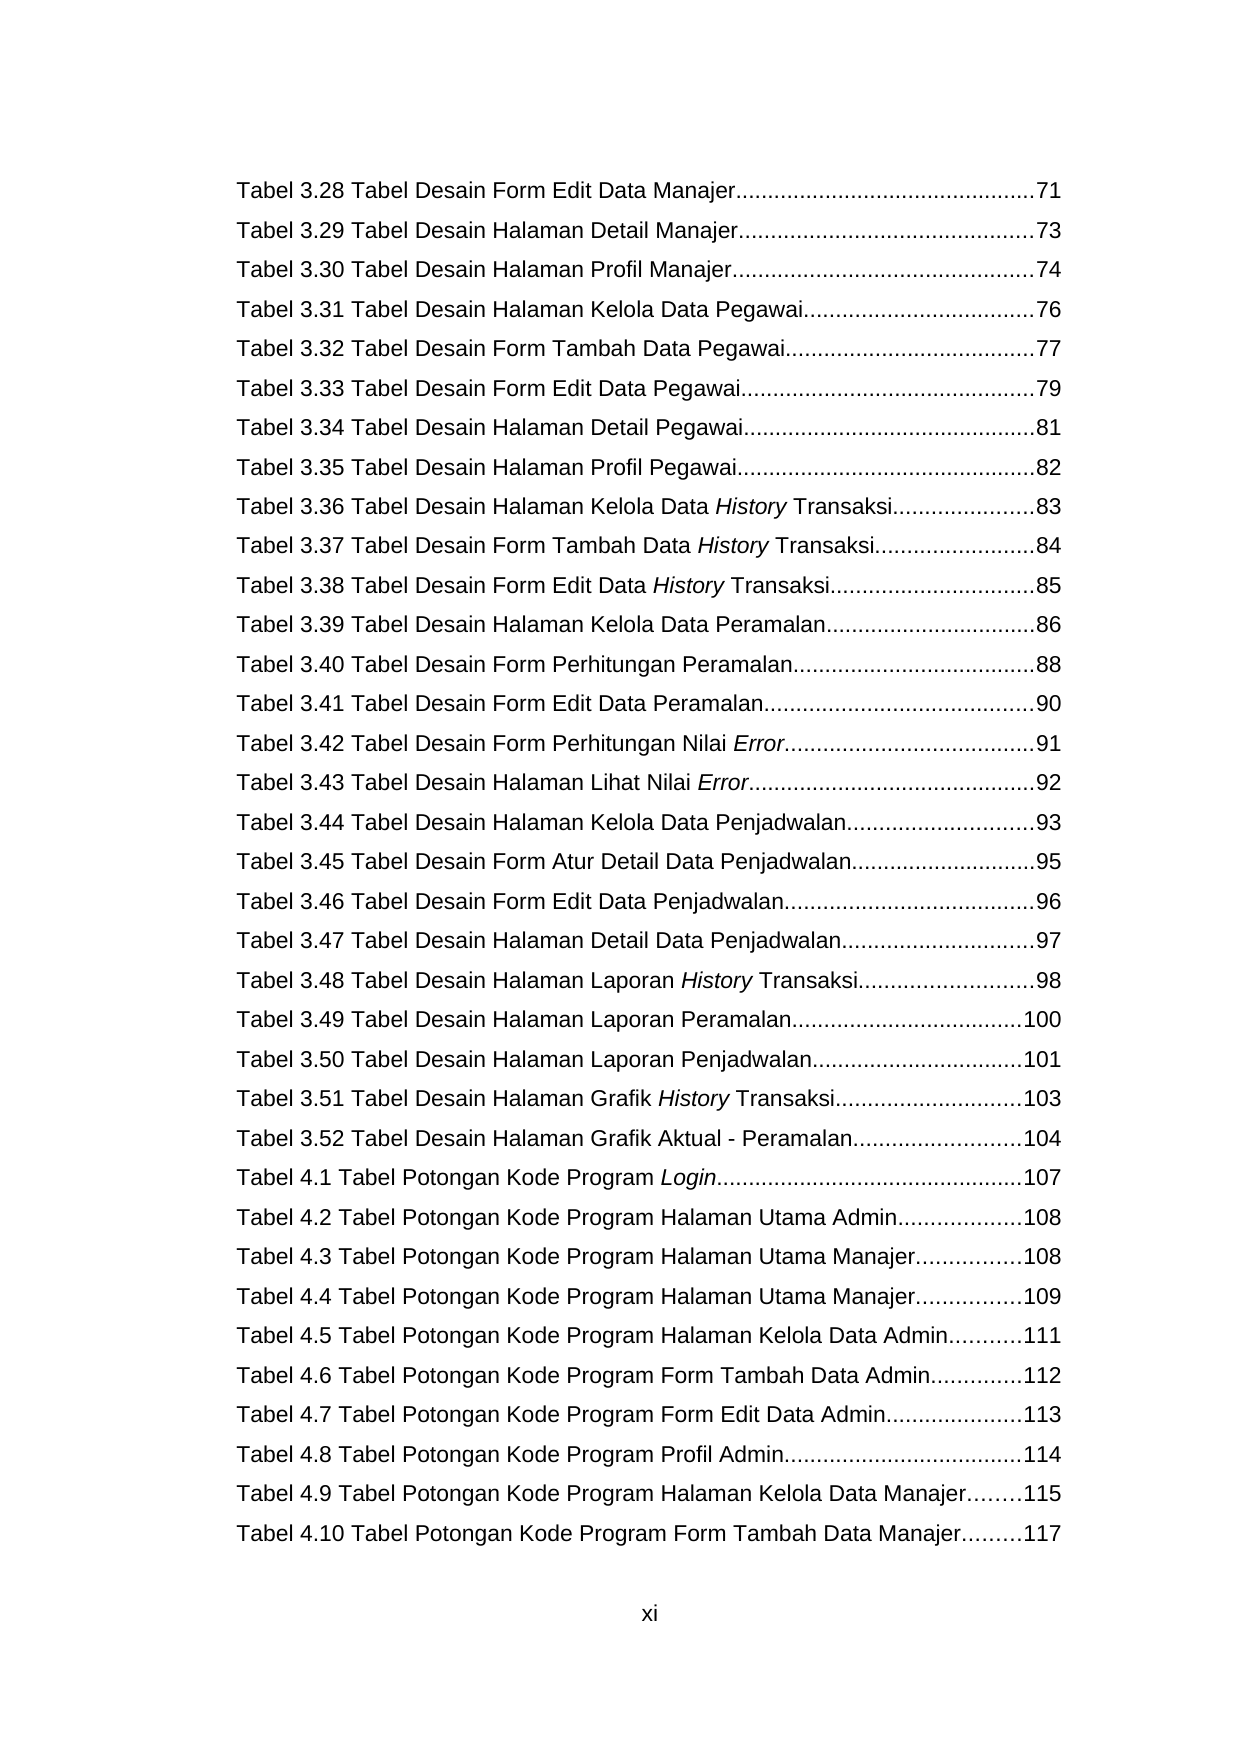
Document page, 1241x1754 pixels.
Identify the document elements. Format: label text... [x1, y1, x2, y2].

text Tabel 3.52 Tabel Desain Halaman Grafik Aktual - Peramalan 104 [236, 1125, 1063, 1151]
text Tabel 4.9 Tabel Potongan Kode Program Halaman Kelola Data Manajer 115 [236, 1480, 1063, 1506]
text Tabel 3.33 Tabel Desain Form Edit Data Pegawai 79 [236, 374, 1063, 401]
text Tabel 4.3 Tabel Potongan Kode Program Halaman Utama Manajer 108 [236, 1243, 1063, 1269]
text Tabel 3.34 Tabel Desain Halaman Detail Pegawai 81 [236, 414, 1063, 440]
text Tabel 3.45 Tabel Desain Form Atur Detail Data Penjadwalan 95 [236, 848, 1063, 875]
text Tabel 3.48 Tabel Desain Halaman Laporan History Transaksi 98 [236, 967, 1063, 993]
text Tabel 3.28 Tabel Desain Form Edit Data Manajer 71 [236, 177, 1063, 203]
text Tabel 3.44 Tabel Desain Halaman Kelola Data Penjadwalan 93 [236, 809, 1063, 835]
text Tabel 3.32 Tabel Desain Form Tambah Data Pegawai 77 [236, 335, 1063, 361]
text Tabel 3.40 Tabel Desain Form Perhitungan Peramalan 88 [236, 651, 1063, 677]
text Tabel 3.39 Tabel Desain Halaman Kelola Data Peramalan 86 [236, 611, 1063, 638]
text Tabel 4.1 Tabel Potongan Kode Program Login 107 [236, 1164, 1063, 1191]
text Tabel 3.31 Tabel Desain Halaman Kelola Data Pegawai 76 [236, 296, 1063, 322]
text Tabel 4.4 Tabel Potongan Kode Program Halaman Utama Manajer 109 [236, 1283, 1063, 1309]
text Tabel 3.50 Tabel Desain Halaman Laporan Penjadwalan 101 [236, 1046, 1063, 1072]
text Tabel 4.6 Tabel Potongan Kode Program Form Tambah Data Admin 112 [236, 1362, 1063, 1388]
text Tabel 3.37 Tabel Desain Form Tambah Data History Transaksi 84 [236, 532, 1063, 559]
text Tabel 3.36 Tabel Desain Halaman Kelola Data History Transaksi 83 [236, 493, 1063, 519]
text Tabel 3.47 Tabel Desain Halaman Detail Data Penjadwalan 97 [236, 927, 1063, 954]
text Tabel 3.46 Tabel Desain Form Edit Data Penjadwalan 96 [236, 888, 1063, 914]
text Tabel 4.8 Tabel Potongan Kode Program Profil Admin 114 [236, 1441, 1063, 1467]
text Tabel 3.41 Tabel Desain Form Edit Data Peramalan 90 [236, 690, 1063, 717]
text Tabel 3.35 Tabel Desain Halaman Profil Pegawai 82 [236, 453, 1063, 480]
text Tabel 4.5 Tabel Potongan Kode Program Halaman Kelola Data Admin 111 [236, 1322, 1063, 1348]
text Tabel 3.49 Tabel Desain Halaman Laporan Peramalan 100 [236, 1006, 1063, 1033]
text Tabel 3.51 Tabel Desain Halaman Grafik History Transaksi 103 [236, 1085, 1063, 1112]
text Tabel 3.43 Tabel Desain Halaman Lihat Nilai Error 92 [236, 769, 1063, 796]
text Tabel 4.7 Tabel Potongan Kode Program Form Edit Data Admin 113 [236, 1401, 1063, 1427]
text Tabel 3.38 Tabel Desain Form Edit Data History Transaksi 85 [236, 572, 1063, 598]
text Tabel 3.30 Tabel Desain Halaman Profil Manajer 74 [236, 256, 1063, 282]
text Tabel 3.29 Tabel Desain Halaman Detail Manajer 73 [236, 217, 1063, 243]
text Tabel 4.2 Tabel Potongan Kode Program Halaman Utama Admin 108 [236, 1204, 1063, 1230]
text Tabel 4.10 Tabel Potongan Kode Program Form Tambah Data Manajer 117 [236, 1519, 1063, 1546]
text Tabel 3.42 Tabel Desain Form Perhitungan Nilai Error 91 [236, 730, 1063, 756]
